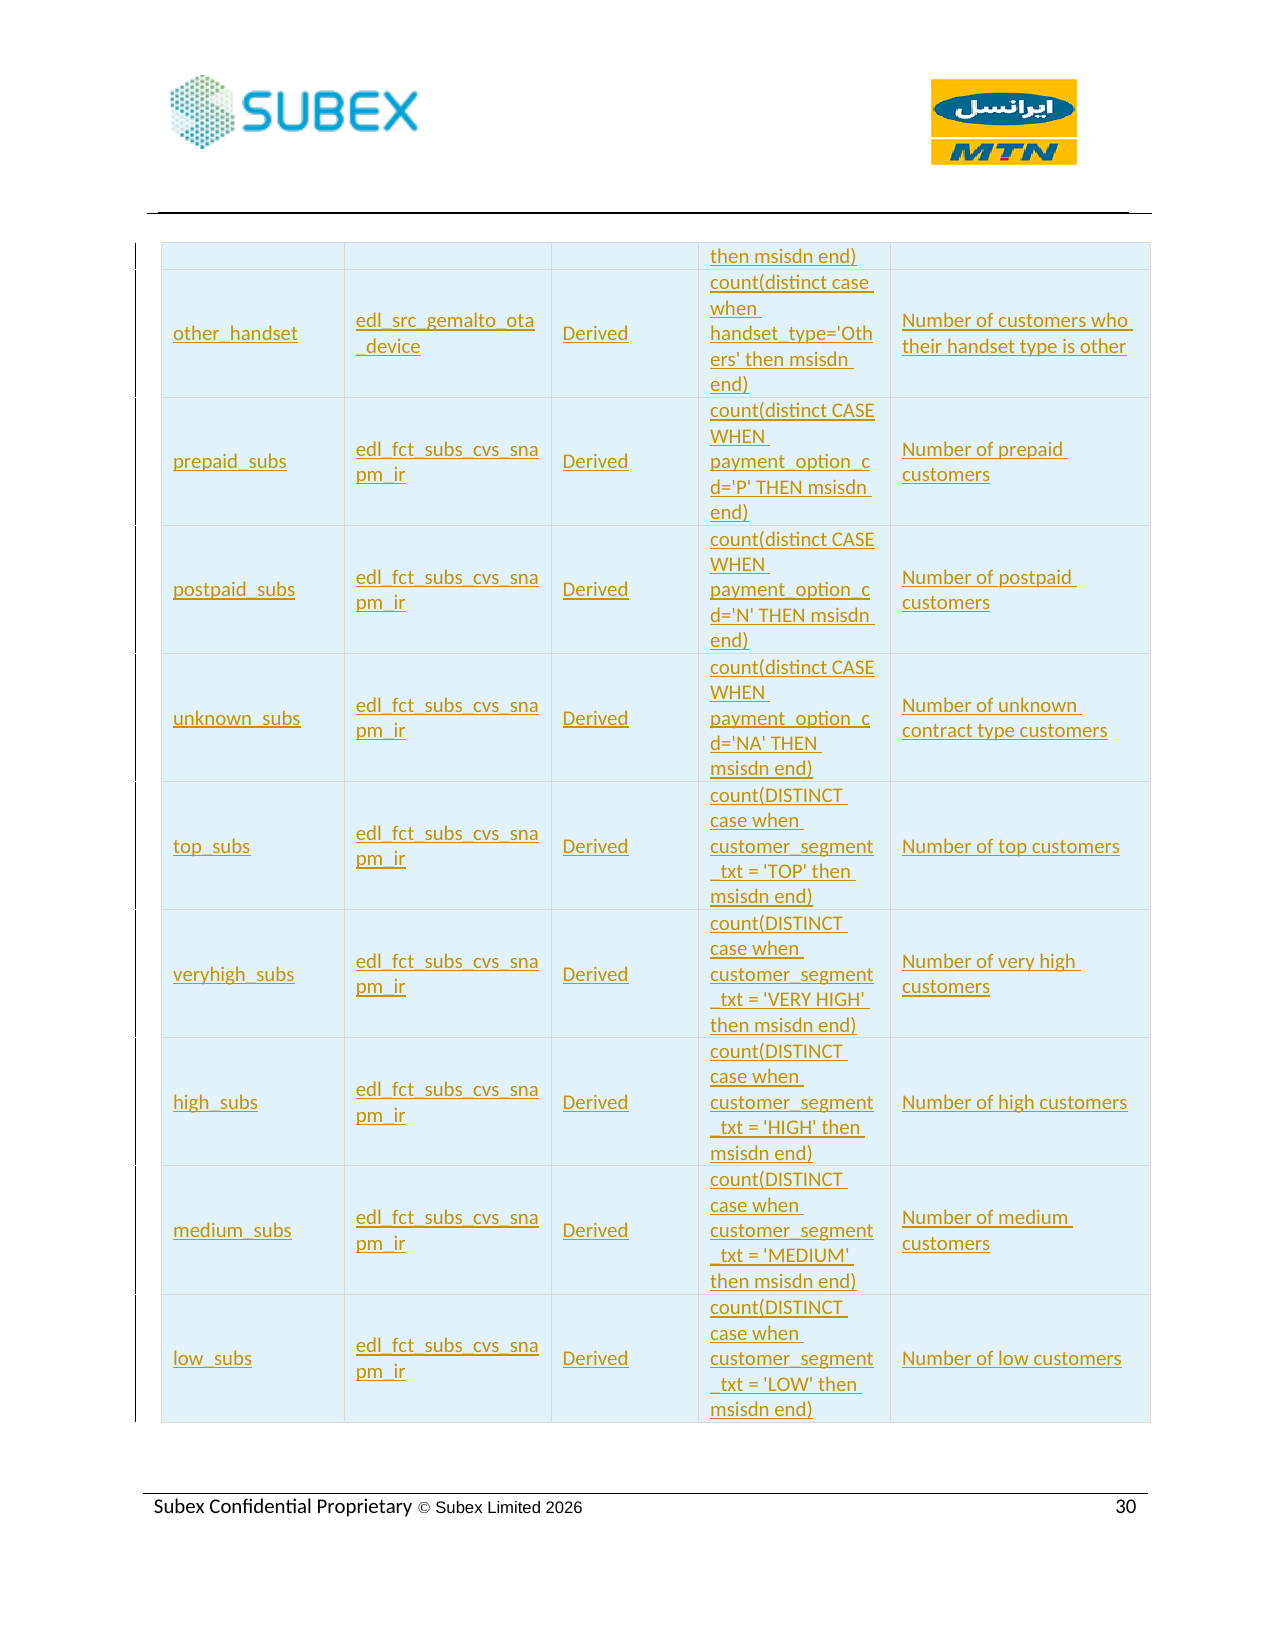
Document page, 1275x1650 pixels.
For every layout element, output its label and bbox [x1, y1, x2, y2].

picture [169, 75, 421, 149]
picture [923, 75, 1086, 169]
